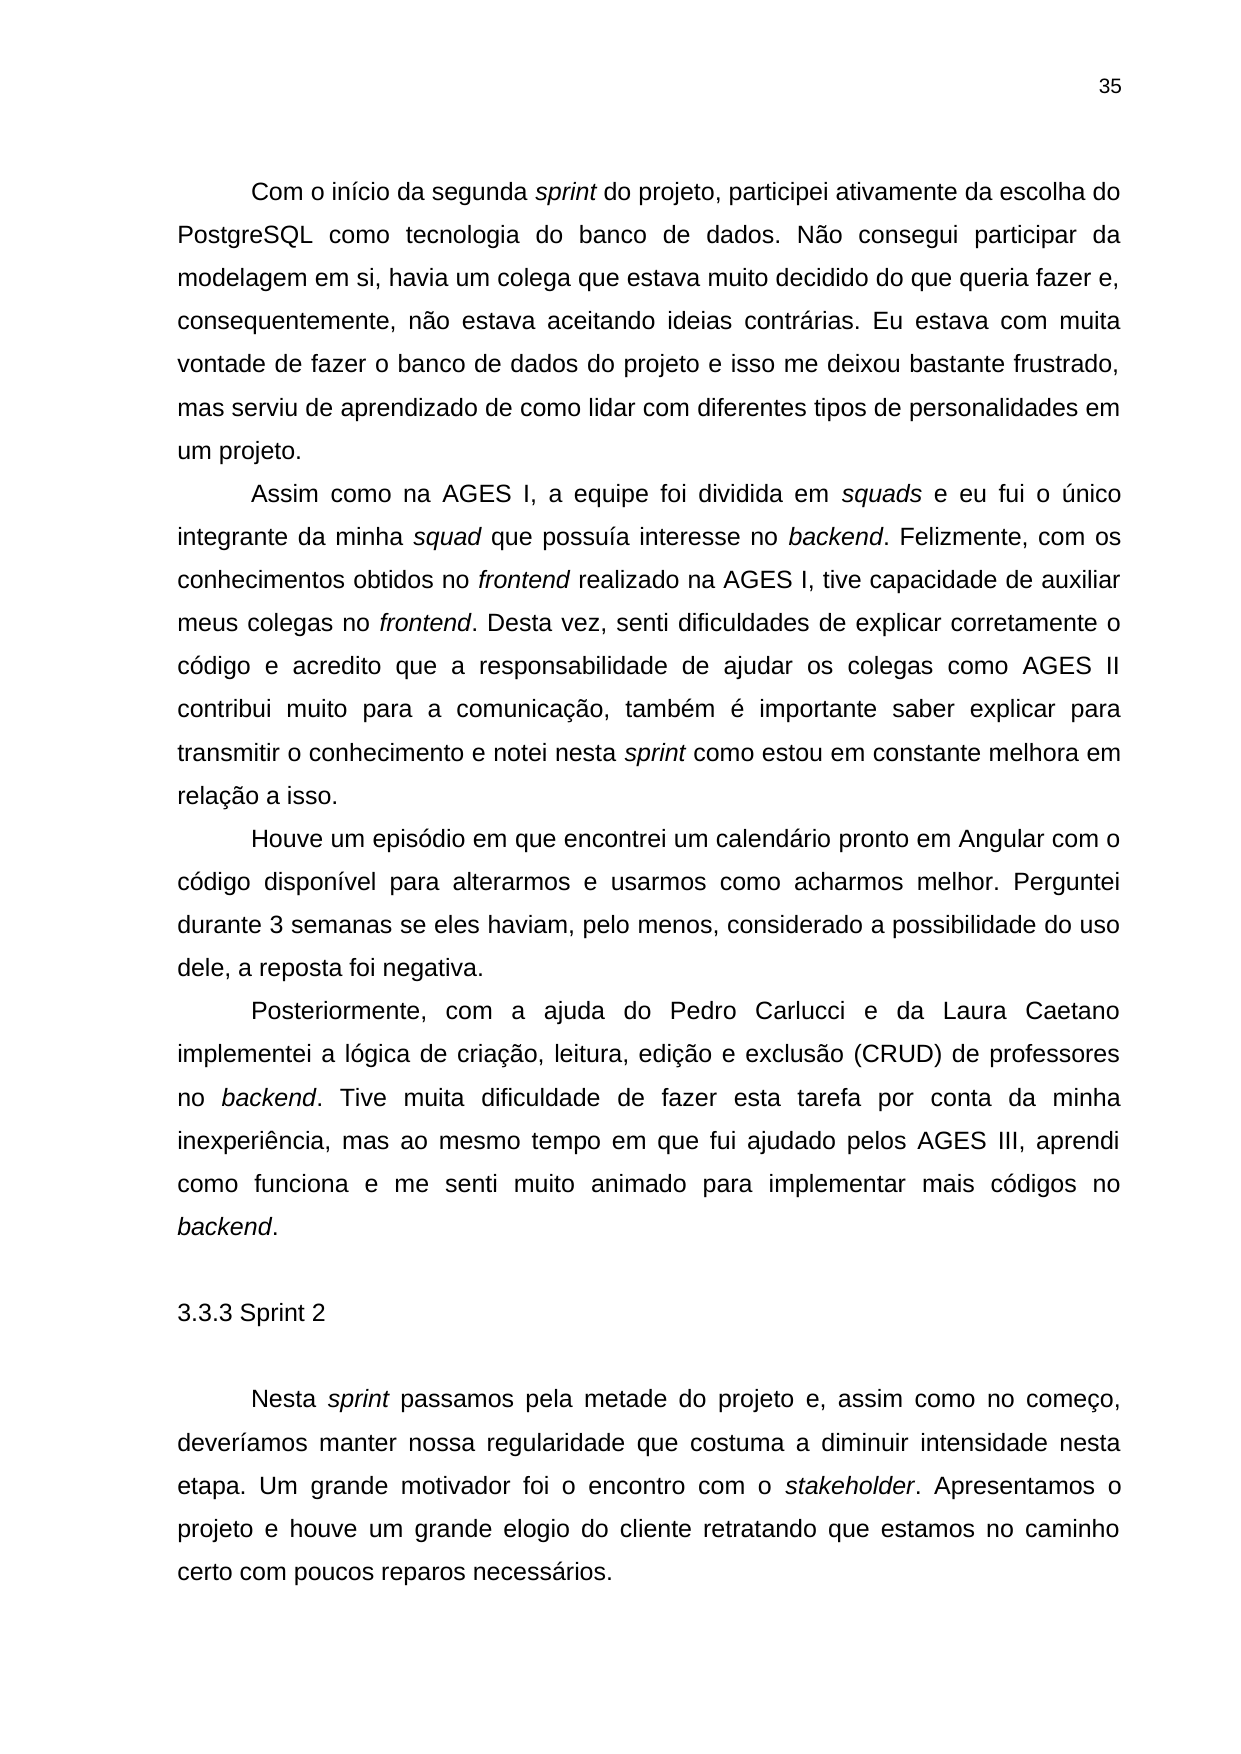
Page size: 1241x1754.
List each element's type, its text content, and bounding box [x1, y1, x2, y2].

list Nesta sprint passamos pela metade do projeto e, assim como no começo, deveríamos manter nossa regularidade que costuma a diminuir intensidade nesta etapa. Um grande motivador foi o encontro com o stakeholder. Apresentamos o projeto e houve um grande elogio do cliente retratando que estamos no caminho certo com poucos reparos necessários. [177, 1384, 1122, 1586]
list Assim como na AGES I, a equipe foi dividida em squads e eu fui o único integrante da minha squad que possuía interesse no backend. Felizmente, com os conhecimentos obtidos no frontend realizado na AGES I, tive capacidade de auxiliar meus colegas no frontend. Desta vez, senti dificuldades de explicar corretamente o código e acredito que a responsabilidade de ajudar os colegas como AGES II contribui muito para a comunicação, também é importante saber explicar para transmitir o conhecimento e notei nesta sprint como estou em constante melhora em relação a isso. [177, 479, 1122, 809]
list 3.3.3 Sprint 2 [177, 1298, 1122, 1327]
list Posteriormente, com a ajuda do Pedro Carlucci e da Laura Caetano implementei a lógica de criação, leitura, edição e exclusão (CRUD) de professores no backend. Tive muita dificuldade de fazer esta tarefa por conta da minha inexperiência, mas ao mesmo tempo em que fui ajudado pelos AGES III, aprendi como funciona e me senti muito animado para implementar mais códigos no backend. [177, 996, 1122, 1241]
list Houve um episódio em que encontrei um calendário pronto em Angular com o código disponível para alterarmos e usarmos como acharmos melhor. Perguntei durante 3 semanas se eles haviam, pelo menos, considerado a possibilidade do uso dele, a reposta foi negativa. [177, 824, 1122, 982]
list Com o início da segunda sprint do projeto, participei ativamente da escolha do PostgreSQL como tecnologia do banco de dados. Não consegui participar da modelagem em si, havia um colega que estava muito decidido do que queria fazer e, consequentemente, não estava aceitando ideias contrárias. Eu estava com muita vontade de fazer o banco de dados do projeto e isso me deixou bastante frustrado, mas serviu de aprendizado de como lidar com diferentes tipos de personalidades em um projeto. [177, 177, 1122, 464]
